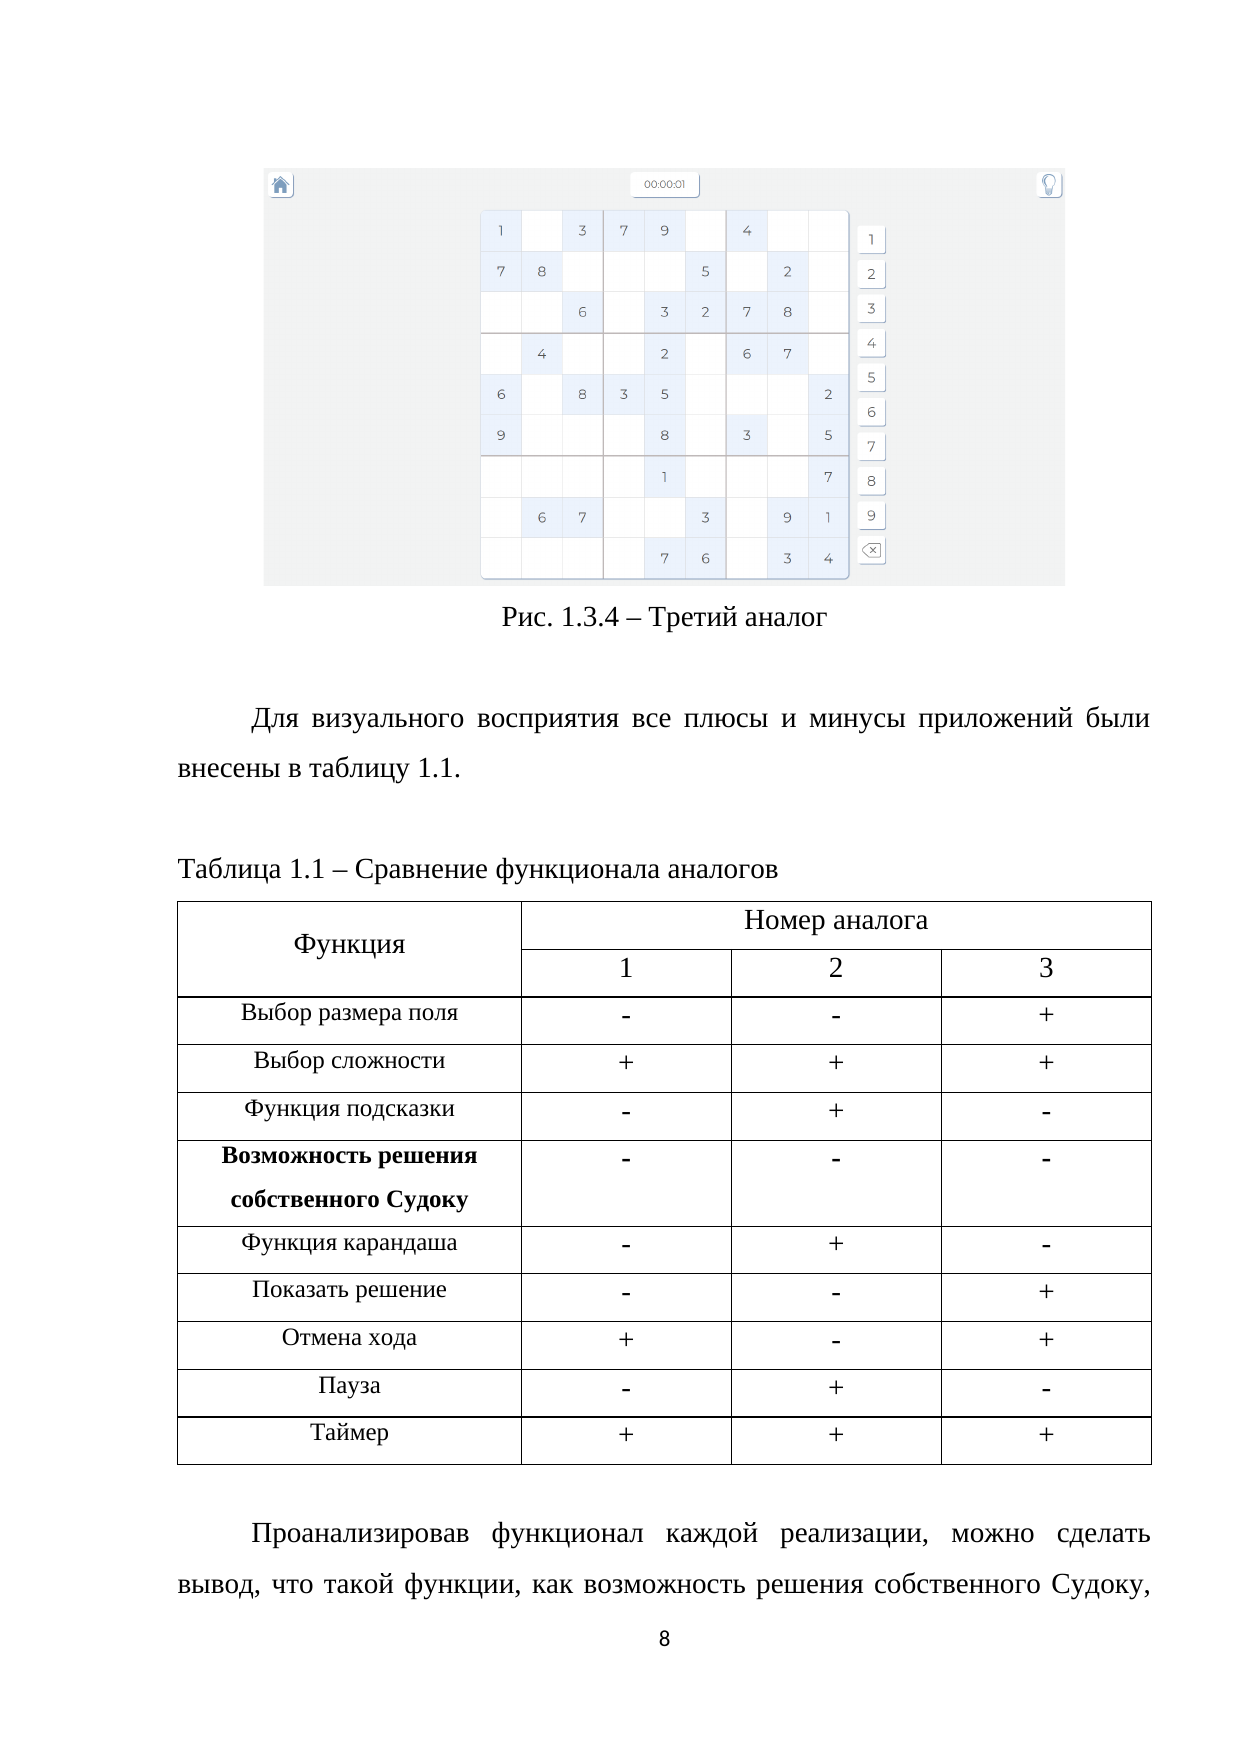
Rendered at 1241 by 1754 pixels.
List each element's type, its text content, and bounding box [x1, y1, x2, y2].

table_cell - [522, 1141, 731, 1226]
table_cell + [732, 1227, 941, 1273]
table_header Функция [178, 902, 521, 996]
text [177, 1516, 1152, 1599]
table_cell + [732, 1370, 941, 1416]
table_cell 3 [942, 950, 1151, 996]
list Рис. 1.3.4 – Третий аналог [177, 599, 1152, 633]
table_cell - [522, 1093, 731, 1139]
table_cell - [732, 1141, 941, 1226]
table_cell + [942, 1274, 1151, 1321]
table_cell Выбор сложности [178, 1045, 521, 1092]
table_cell + [522, 1045, 731, 1092]
table_cell Показать решение [178, 1274, 521, 1321]
table_cell - [732, 1322, 941, 1369]
list Для визуального восприятия все плюсы и минусы приложений были внесены в таблицу 1.1. [177, 700, 1152, 784]
table_cell Пауза [178, 1370, 521, 1416]
table_cell - [942, 1141, 1151, 1226]
table_cell + [942, 1045, 1151, 1092]
table_cell - [522, 1274, 731, 1321]
table_cell - [732, 998, 941, 1044]
table_cell + [942, 1418, 1151, 1464]
table_cell Возможность решения собственного Судоку [178, 1141, 521, 1226]
table_header Номер аналога [522, 902, 1151, 949]
table_cell - [942, 1370, 1151, 1416]
table_cell - [522, 998, 731, 1044]
table_cell + [732, 1093, 941, 1139]
text Таблица 1.1 – Сравнение функционала аналогов [177, 851, 1152, 884]
table_cell - [522, 1370, 731, 1416]
table_cell - [732, 1274, 941, 1321]
table_cell - [942, 1093, 1151, 1139]
table_cell - [942, 1227, 1151, 1273]
table_cell + [732, 1418, 941, 1464]
table_cell Отмена хода [178, 1322, 521, 1369]
table_cell 1 [522, 950, 731, 996]
table_cell + [732, 1045, 941, 1092]
table_cell + [522, 1418, 731, 1464]
table_cell 2 [732, 950, 941, 996]
table_cell + [942, 998, 1151, 1044]
table_cell + [942, 1322, 1151, 1369]
table_cell - [522, 1227, 731, 1273]
table_cell Функция подсказки [178, 1093, 521, 1139]
table_cell + [522, 1322, 731, 1369]
picture [263, 168, 1066, 586]
table_cell Таймер [178, 1418, 521, 1464]
table_cell Выбор размера поля [178, 998, 521, 1044]
table_cell Функция карандаша [178, 1227, 521, 1273]
